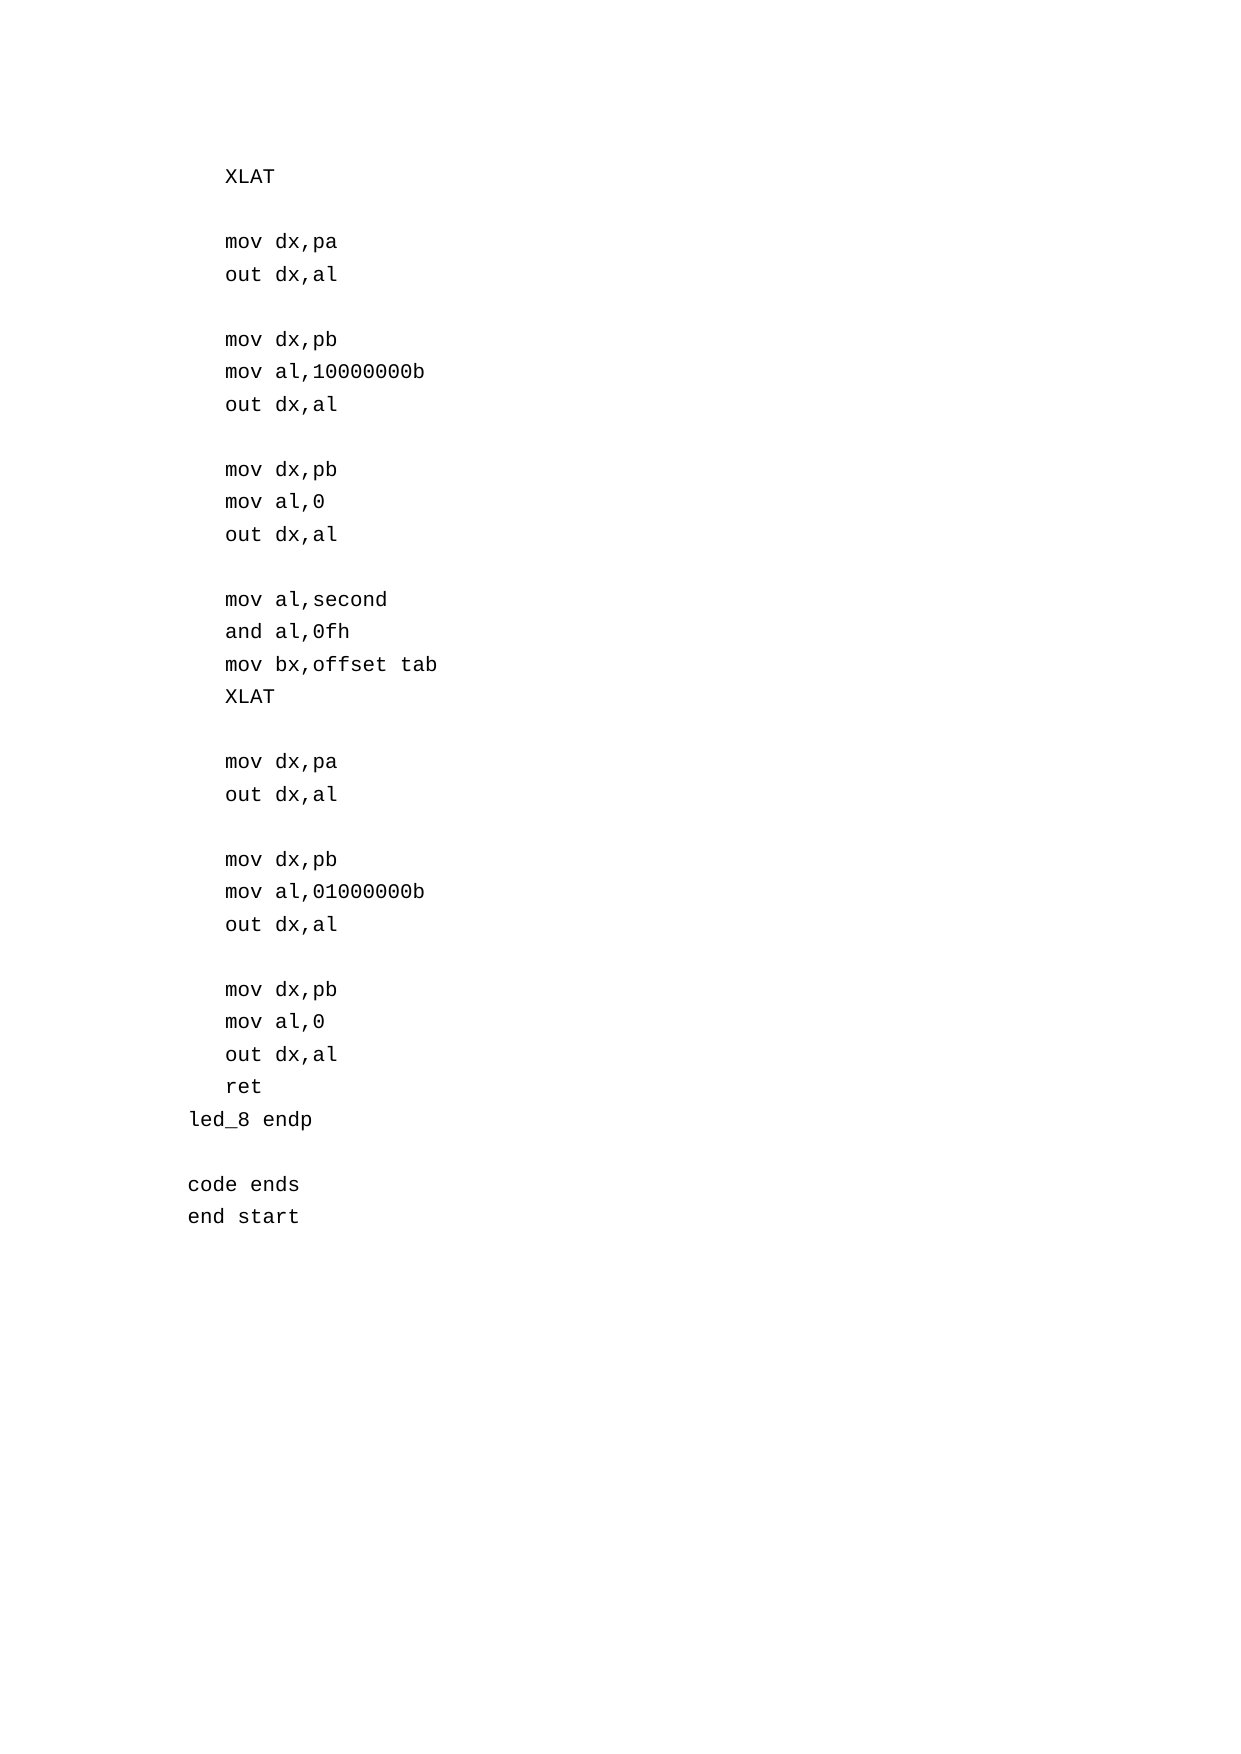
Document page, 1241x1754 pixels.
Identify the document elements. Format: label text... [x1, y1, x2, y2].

text mov al,01000000b [187, 877, 1053, 909]
text mov al,10000000b [187, 357, 1053, 389]
text end start [187, 1202, 1053, 1234]
text led_8 endp [187, 1104, 1053, 1137]
text mov dx,pb [187, 844, 1053, 877]
text out dx,al [187, 389, 1053, 422]
text mov dx,pb [187, 324, 1053, 357]
text mov dx,pb [187, 974, 1053, 1007]
text out dx,al [187, 1039, 1053, 1072]
text and al,0fh [187, 617, 1053, 649]
text mov al,0 [187, 487, 1053, 519]
text out dx,al [187, 909, 1053, 942]
text out dx,al [187, 779, 1053, 812]
text mov bx,offset tab [187, 649, 1053, 682]
text XLAT [187, 162, 1053, 194]
text mov dx,pa [187, 747, 1053, 779]
text mov dx,pa [187, 227, 1053, 259]
text ret [187, 1072, 1053, 1104]
text mov al,second [187, 584, 1053, 617]
text mov al,0 [187, 1007, 1053, 1039]
text mov dx,pb [187, 454, 1053, 487]
text out dx,al [187, 259, 1053, 292]
text out dx,al [187, 519, 1053, 552]
text code ends [187, 1169, 1053, 1202]
text XLAT [187, 682, 1053, 714]
